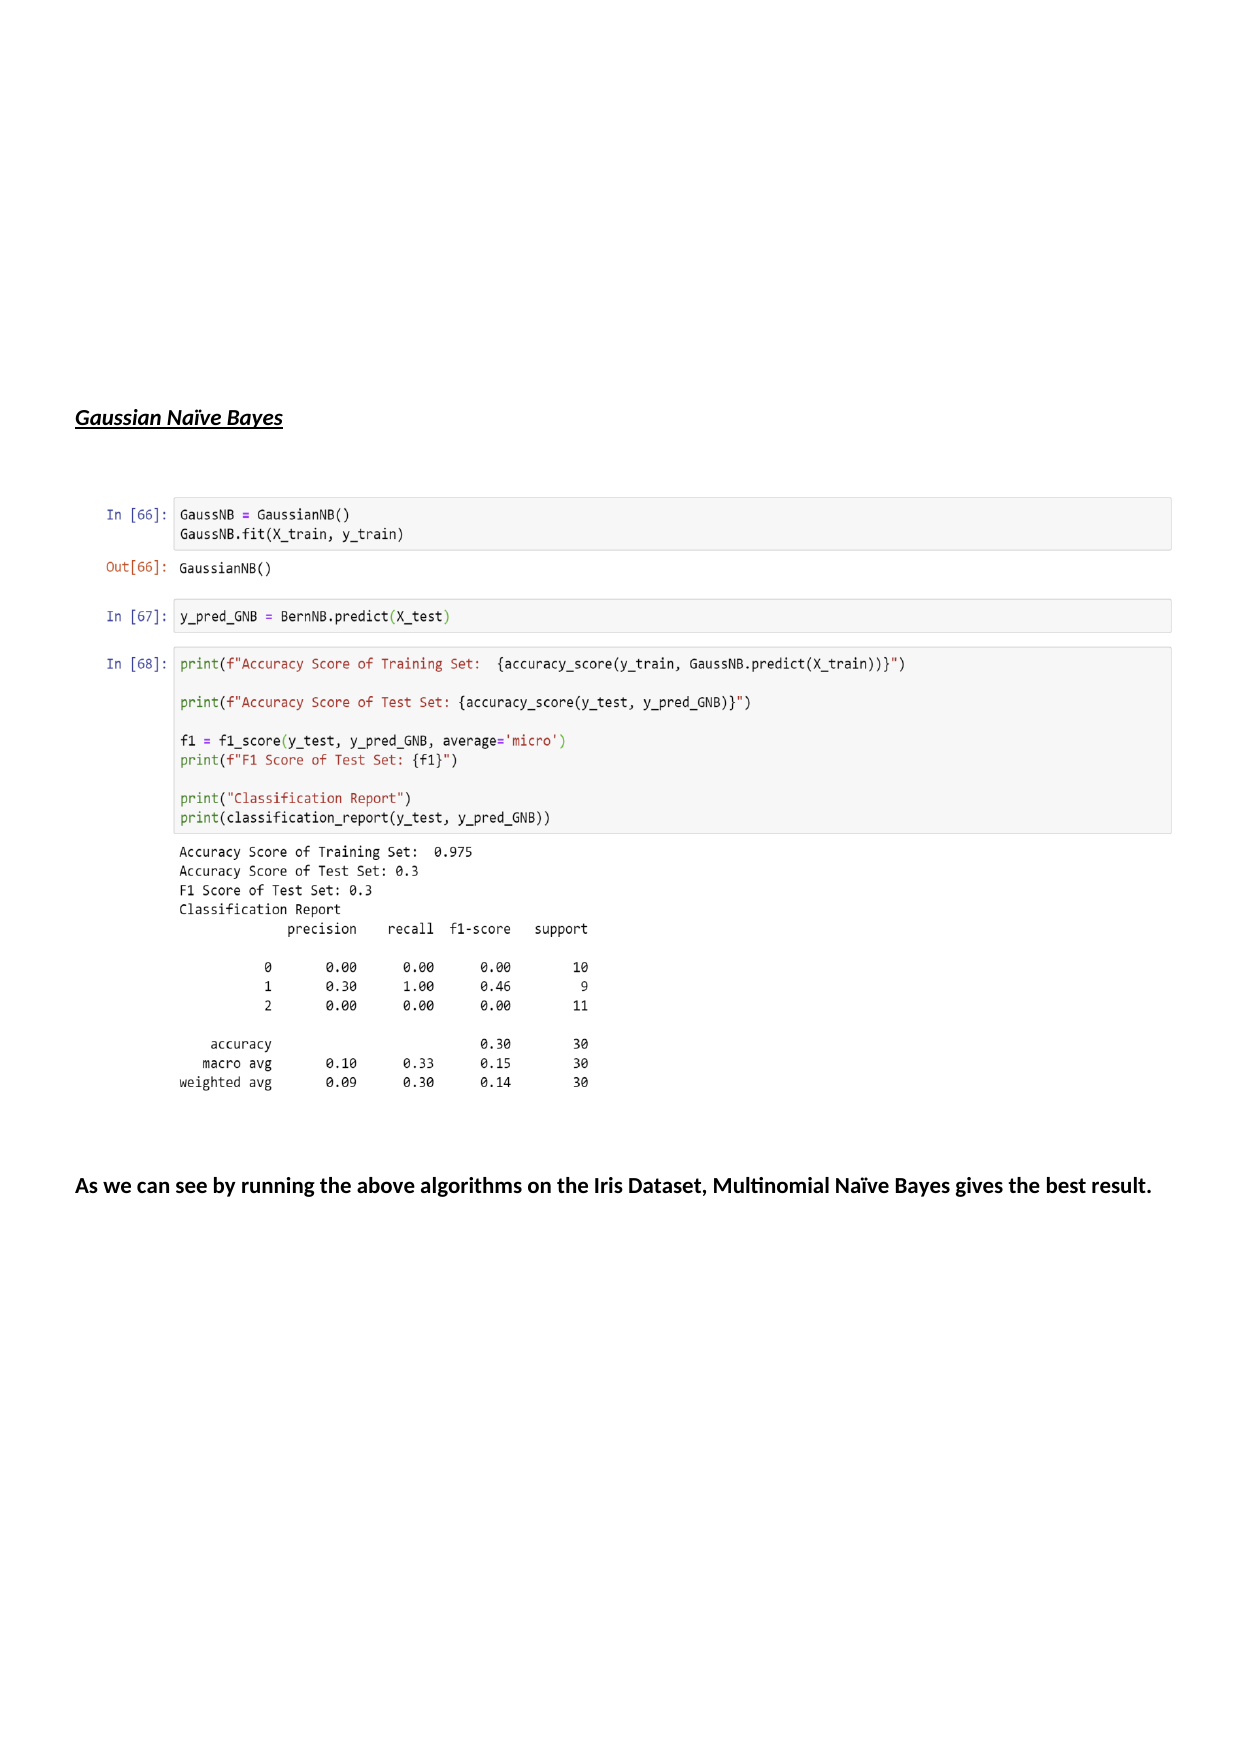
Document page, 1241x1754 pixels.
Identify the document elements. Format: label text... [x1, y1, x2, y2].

text As we can see by running the above algorithms on the Iris Dataset, Multinomial Naïve Bayes gives the best result. [75, 1171, 1165, 1199]
picture [75, 496, 1185, 1106]
text Gaussian Naïve Bayes [75, 403, 1165, 431]
